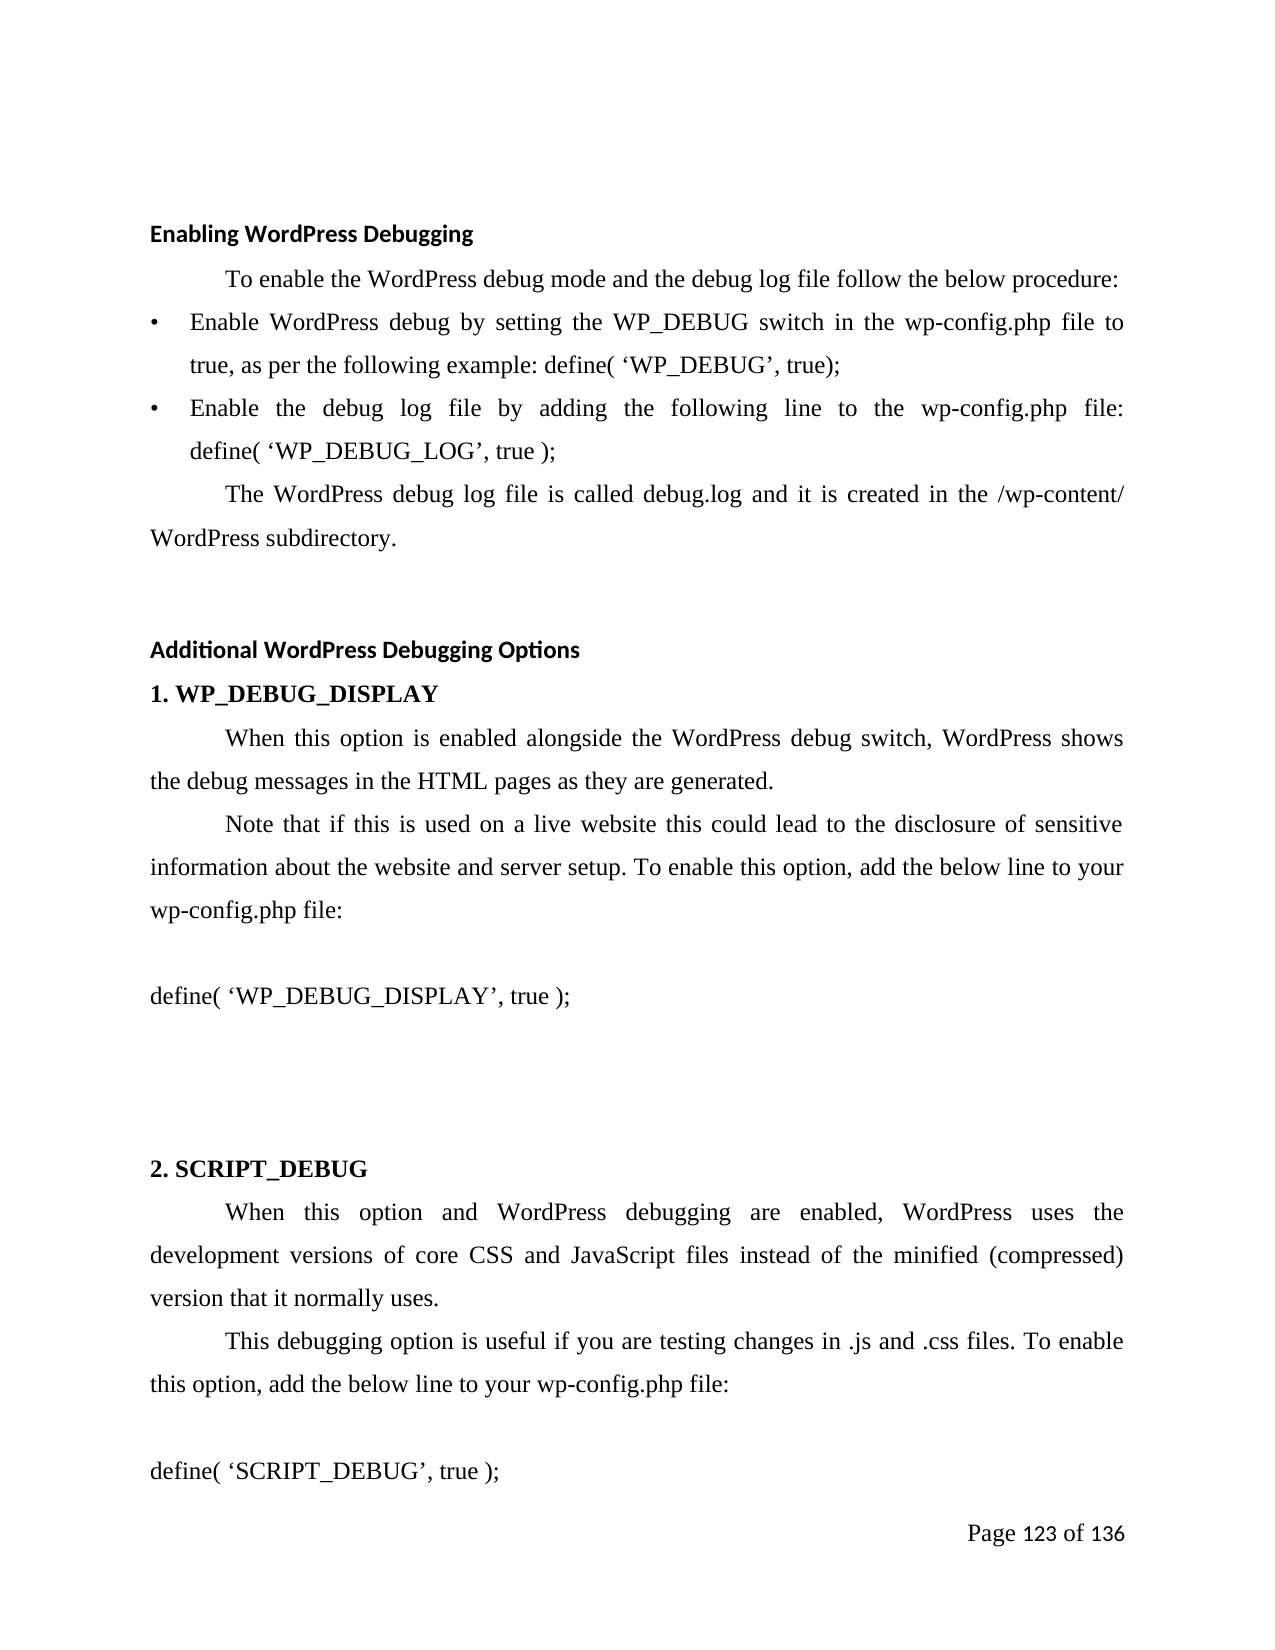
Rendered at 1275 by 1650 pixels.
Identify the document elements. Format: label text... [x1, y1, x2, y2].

text define( ‘WP_DEBUG_DISPLAY’, true ); [150, 981, 1125, 1010]
text The WordPress debug log file is called debug.log and it is created in the /wp-content/ WordPress subdirectory. [150, 479, 1125, 551]
text This debugging option is useful if you are testing changes in .js and .css files. To enable this option, add the below line to your wp-config.php file: [150, 1326, 1125, 1398]
text 1. WP_DEBUG_DISPLAY [150, 679, 1125, 708]
text define( ‘SCRIPT_DEBUG’, true ); [150, 1456, 1125, 1484]
text To enable the WordPress debug mode and the debug log file follow the below procedure: [150, 264, 1125, 293]
text When this option is enabled alongside the WordPress debug switch, WordPress shows the debug messages in the HTML pages as they are generated. [150, 723, 1125, 794]
subtitle Additional WordPress Debugging Options [150, 634, 1125, 664]
list Enable the debug log file by adding the following line to the wp-config.php file: define( ‘WP_DEBUG_LOG’, true ); [150, 393, 1125, 465]
list Enable WordPress debug by setting the WP_DEBUG switch in the wp-config.php file to true, as per the following example: define( ‘WP_DEBUG’, true); [150, 307, 1125, 379]
text When this option and WordPress debugging are enabled, WordPress uses the development versions of core CSS and JavaScript files instead of the minified (compressed) version that it normally uses. [150, 1197, 1125, 1312]
subtitle Enabling WordPress Debugging [150, 218, 1125, 249]
text 2. SCRIPT_DEBUG [150, 1154, 1125, 1183]
text Note that if this is used on a live website this could lead to the disclosure of sensitive information about the website and server setup. To enable this option, add the below line to your wp-config.php file: [150, 809, 1125, 924]
